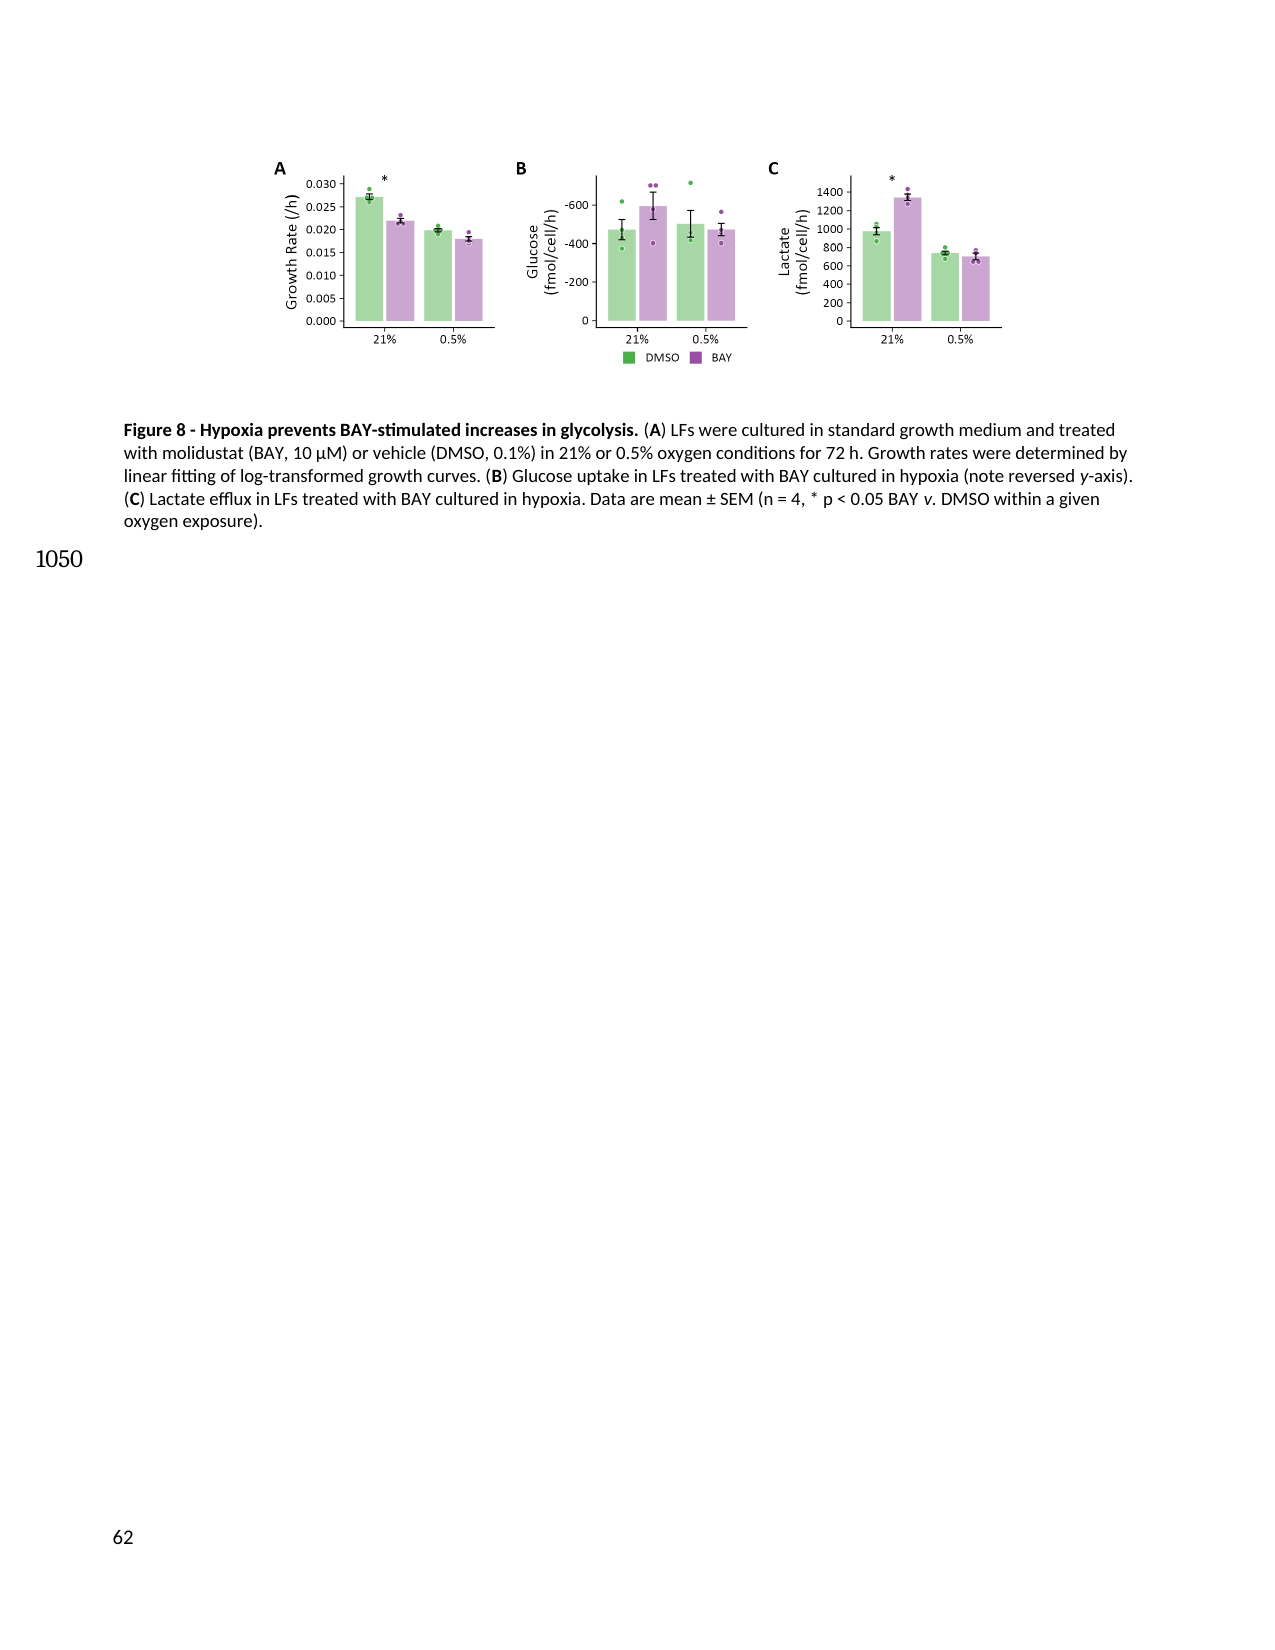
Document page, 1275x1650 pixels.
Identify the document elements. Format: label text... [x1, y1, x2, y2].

table_header Figure 8 - Hypoxia prevents BAY-stimulated increases in glycolysis. (A) LFs were cultured in standard growth medium and treated with molidustat (BAY, 10 μM) or vehicle (DMSO, 0.1%) in 21% or 0.5% oxygen conditions for 72 h. Growth rates were determined by linear fitting of log-transformed growth curves. (B) Glucose uptake in LFs treated with BAY cultured in hypoxia (note reversed y-axis). (C) Lactate efflux in LFs treated with BAY cultured in hypoxia. Data are mean ± SEM (n = 4, * p < 0.05 BAY v. DMSO within a given oxygen exposure). [113, 150, 1162, 545]
picture [267, 150, 1008, 384]
